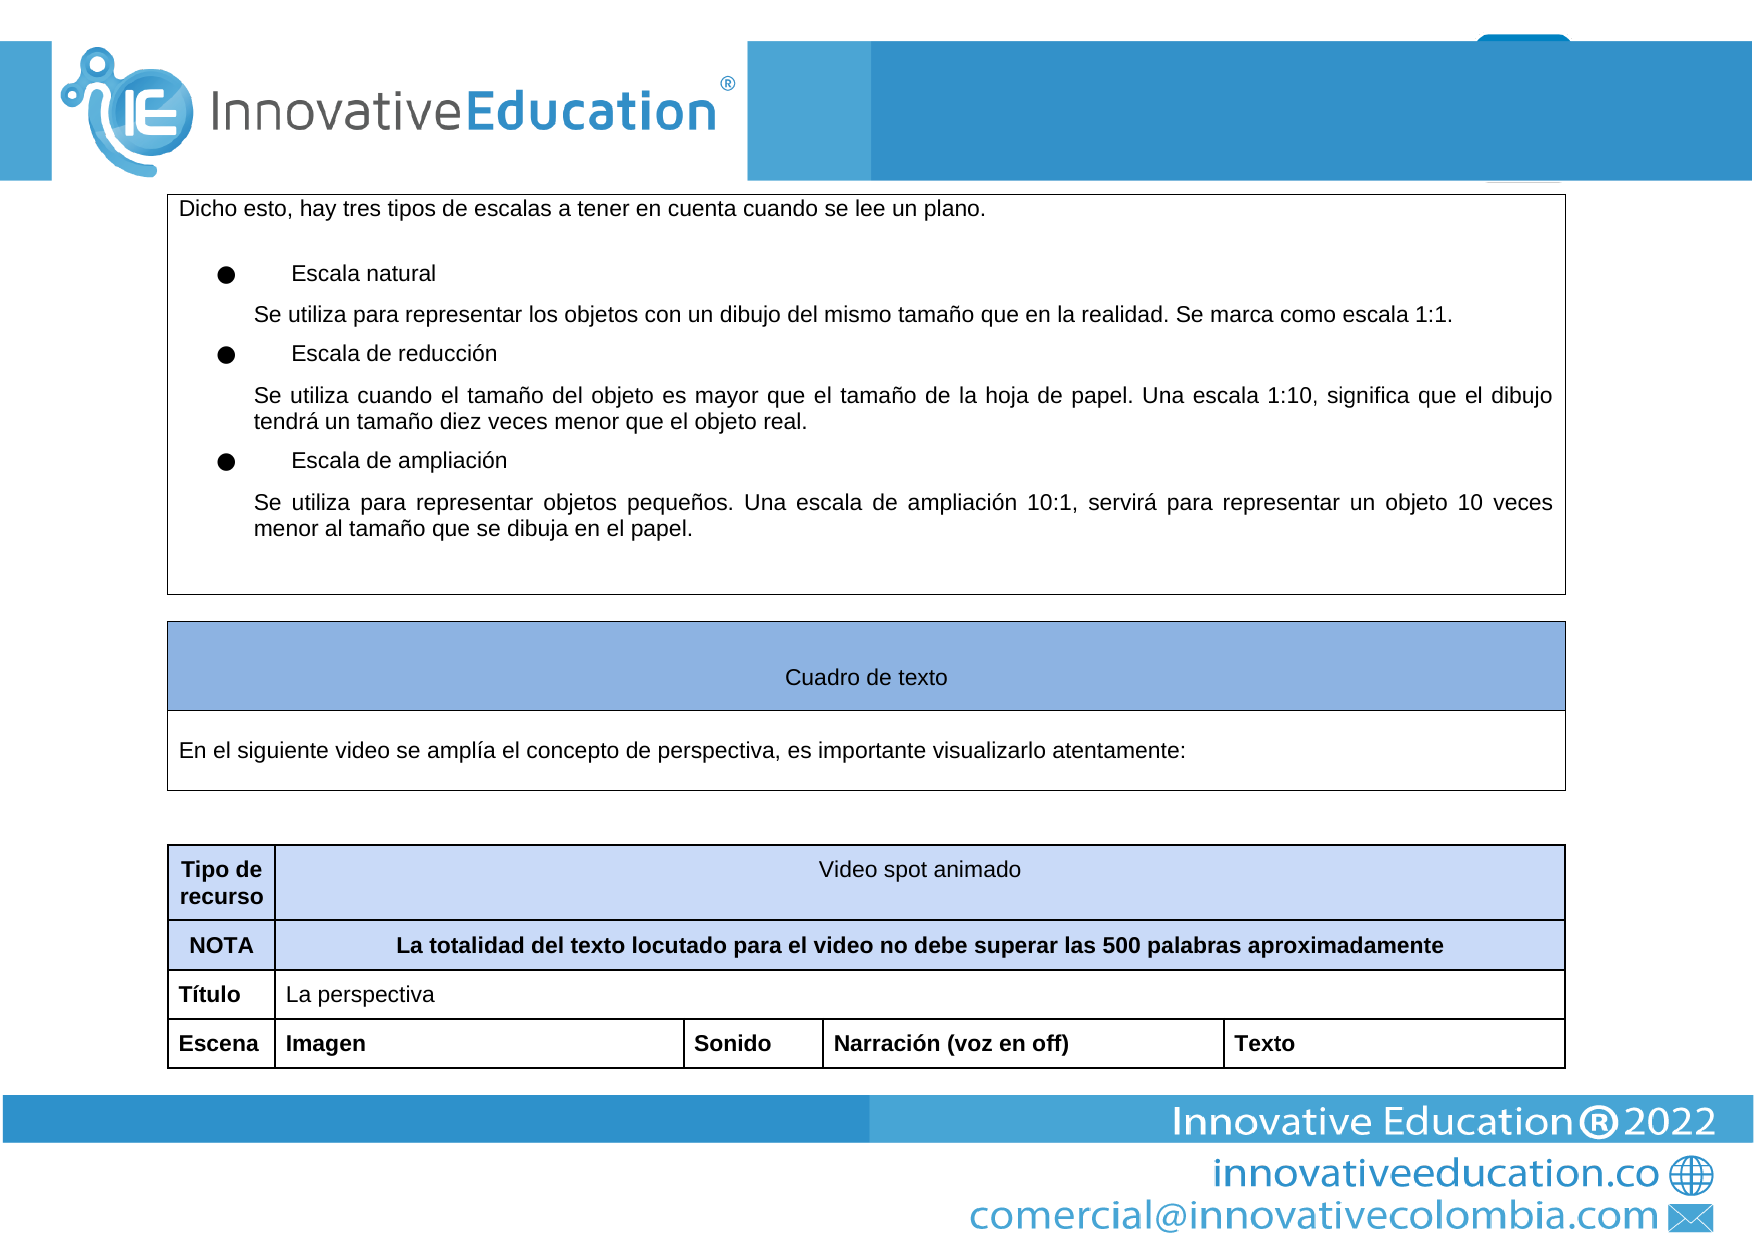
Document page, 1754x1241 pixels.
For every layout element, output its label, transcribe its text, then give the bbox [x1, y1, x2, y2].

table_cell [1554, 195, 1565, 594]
table_cell La totalidad del texto locutado para el video no debe superar las 500 palabras aproximadamente [276, 921, 1564, 969]
table_header Cuadro de texto [168, 622, 1565, 710]
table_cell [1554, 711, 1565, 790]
table_header Tipo de recurso [169, 846, 274, 919]
table_cell Título [169, 971, 274, 1018]
picture [2, 1093, 1754, 1239]
table_cell La perspectiva [276, 971, 1564, 1018]
table_cell Escena [169, 1020, 274, 1067]
table_header Video spot animado [276, 846, 1564, 919]
table_cell Imagen [276, 1020, 683, 1067]
table_cell Texto [1225, 1020, 1564, 1067]
table_cell Sonido [685, 1020, 822, 1067]
table_cell NOTA [169, 921, 274, 969]
picture [0, 28, 1752, 214]
table_cell Narración (voz en off) [824, 1020, 1223, 1067]
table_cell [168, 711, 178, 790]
